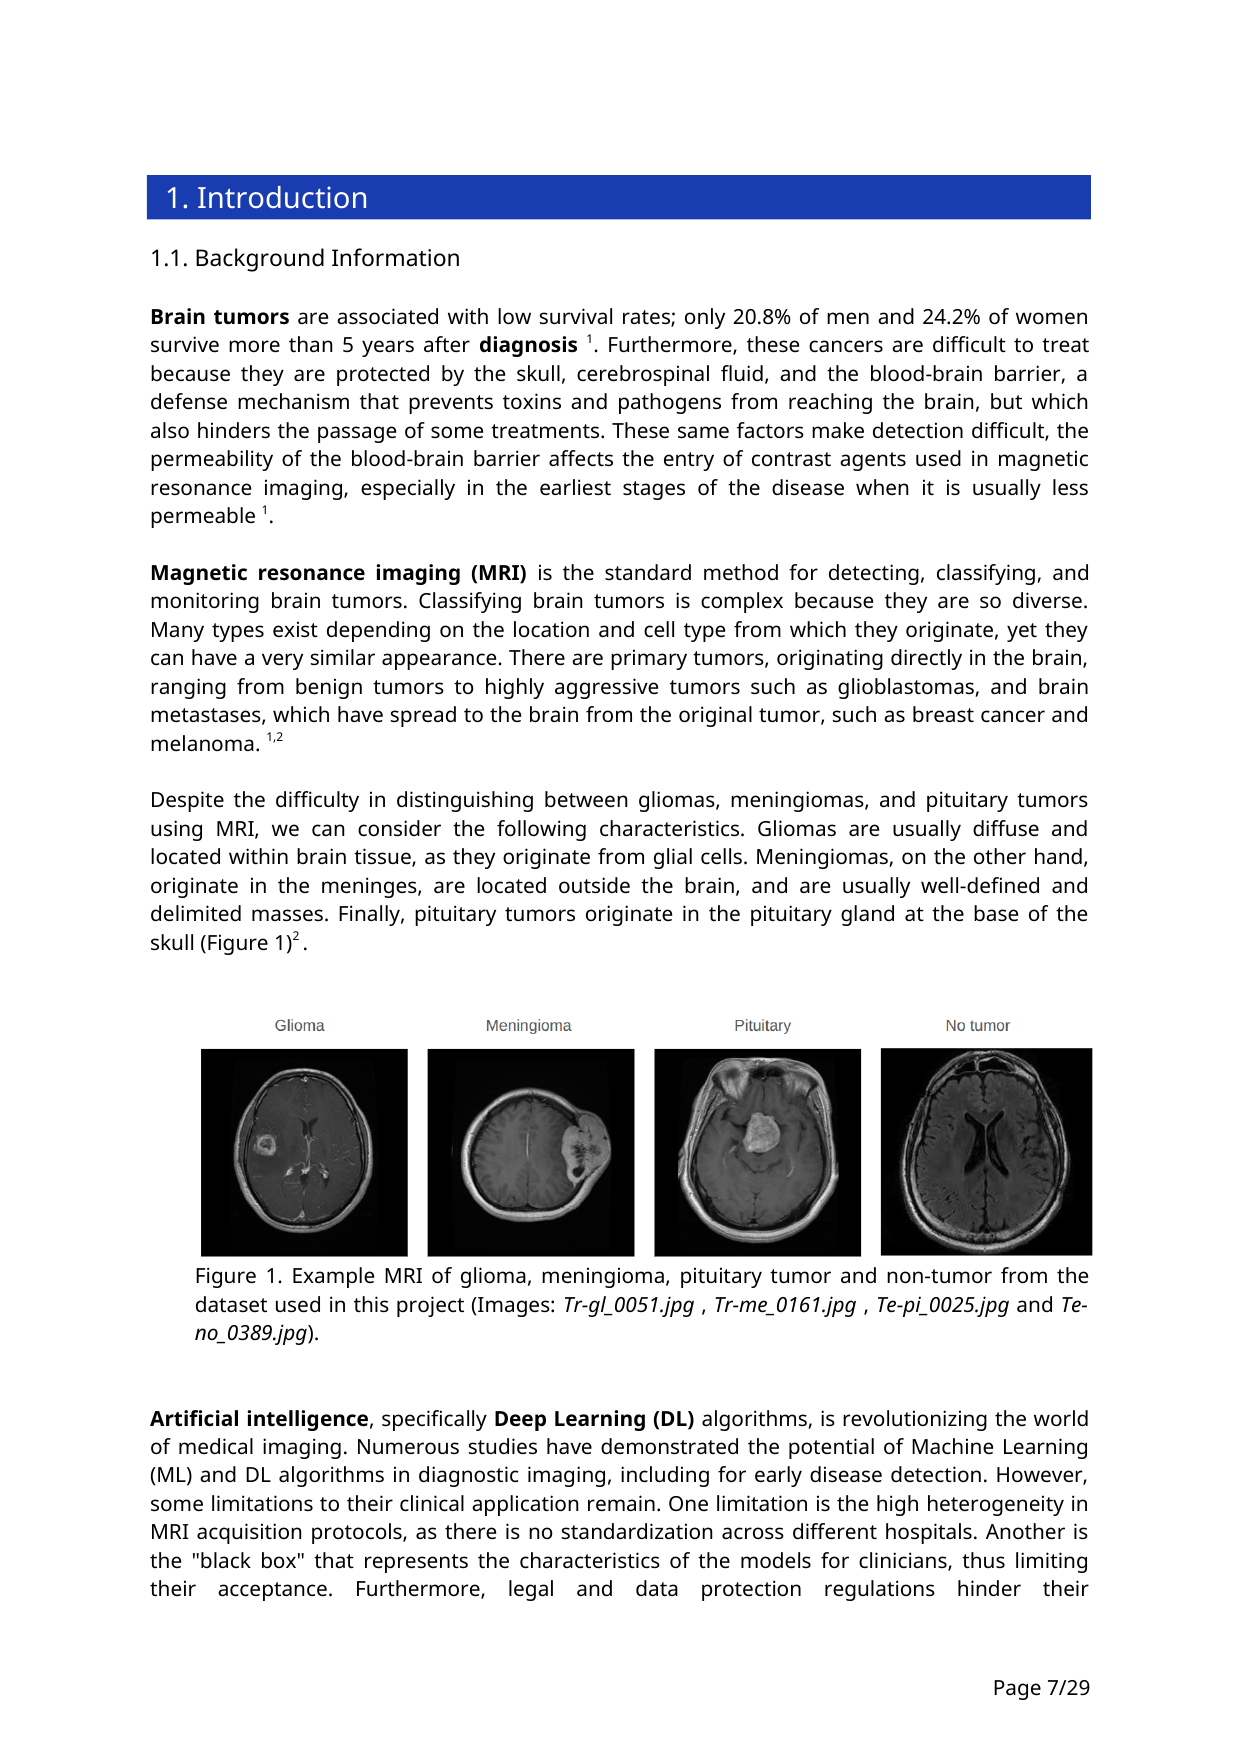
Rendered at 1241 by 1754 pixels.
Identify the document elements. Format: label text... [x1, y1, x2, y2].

text 1.1. Background Information [150, 242, 1090, 274]
picture [194, 1013, 1102, 1262]
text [150, 1404, 1090, 1603]
text 1. Introduction [165, 177, 1090, 217]
text Magnetic resonance imaging (MRI) is the standard method for detecting, classifying, and monitoring brain tumors. Classifying brain tumors is complex because they are so diverse. Many types exist depending on the location and cell type from which they originate, yet they can have a very similar appearance. There are primary tumors, originating directly in the brain, ranging from benign tumors to highly aggressive tumors such as glioblastomas, and brain metastases, which have spread to the brain from the original tumor, such as breast cancer and melanoma. 1,2 [150, 558, 1090, 757]
text Figure 1. Example MRI of glioma, meningioma, pituitary tumor and non-tumor from the dataset used in this project (Images: Tr-gl_0051.jpg , Tr-me_0161.jpg , Te-pi_0025.jpg and Te-no_0389.jpg). [194, 1262, 1090, 1347]
text Brain tumors are associated with low survival rates; only 20.8% of men and 24.2% of women survive more than 5 years after diagnosis 1. Furthermore, these cancers are difficult to treat because they are protected by the skull, cerebrospinal fluid, and the blood-brain barrier, a defense mechanism that prevents toxins and pathogens from reaching the brain, but which also hinders the passage of some treatments. These same factors make detection difficult, the permeability of the blood-brain barrier affects the entry of contrast agents used in magnetic resonance imaging, especially in the earliest stages of the disease when it is usually less permeable 1. [150, 302, 1090, 529]
text Despite the difficulty in distinguishing between gliomas, meningiomas, and pituitary tumors using MRI, we can consider the following characteristics. Gliomas are usually diffuse and located within brain tissue, as they originate from glial cells. Meningiomas, on the other hand, originate in the meninges, are located outside the brain, and are usually well-defined and delimited masses. Finally, pituitary tumors originate in the pituitary gland at the base of the skull (Figure 1)2 . [150, 786, 1090, 956]
